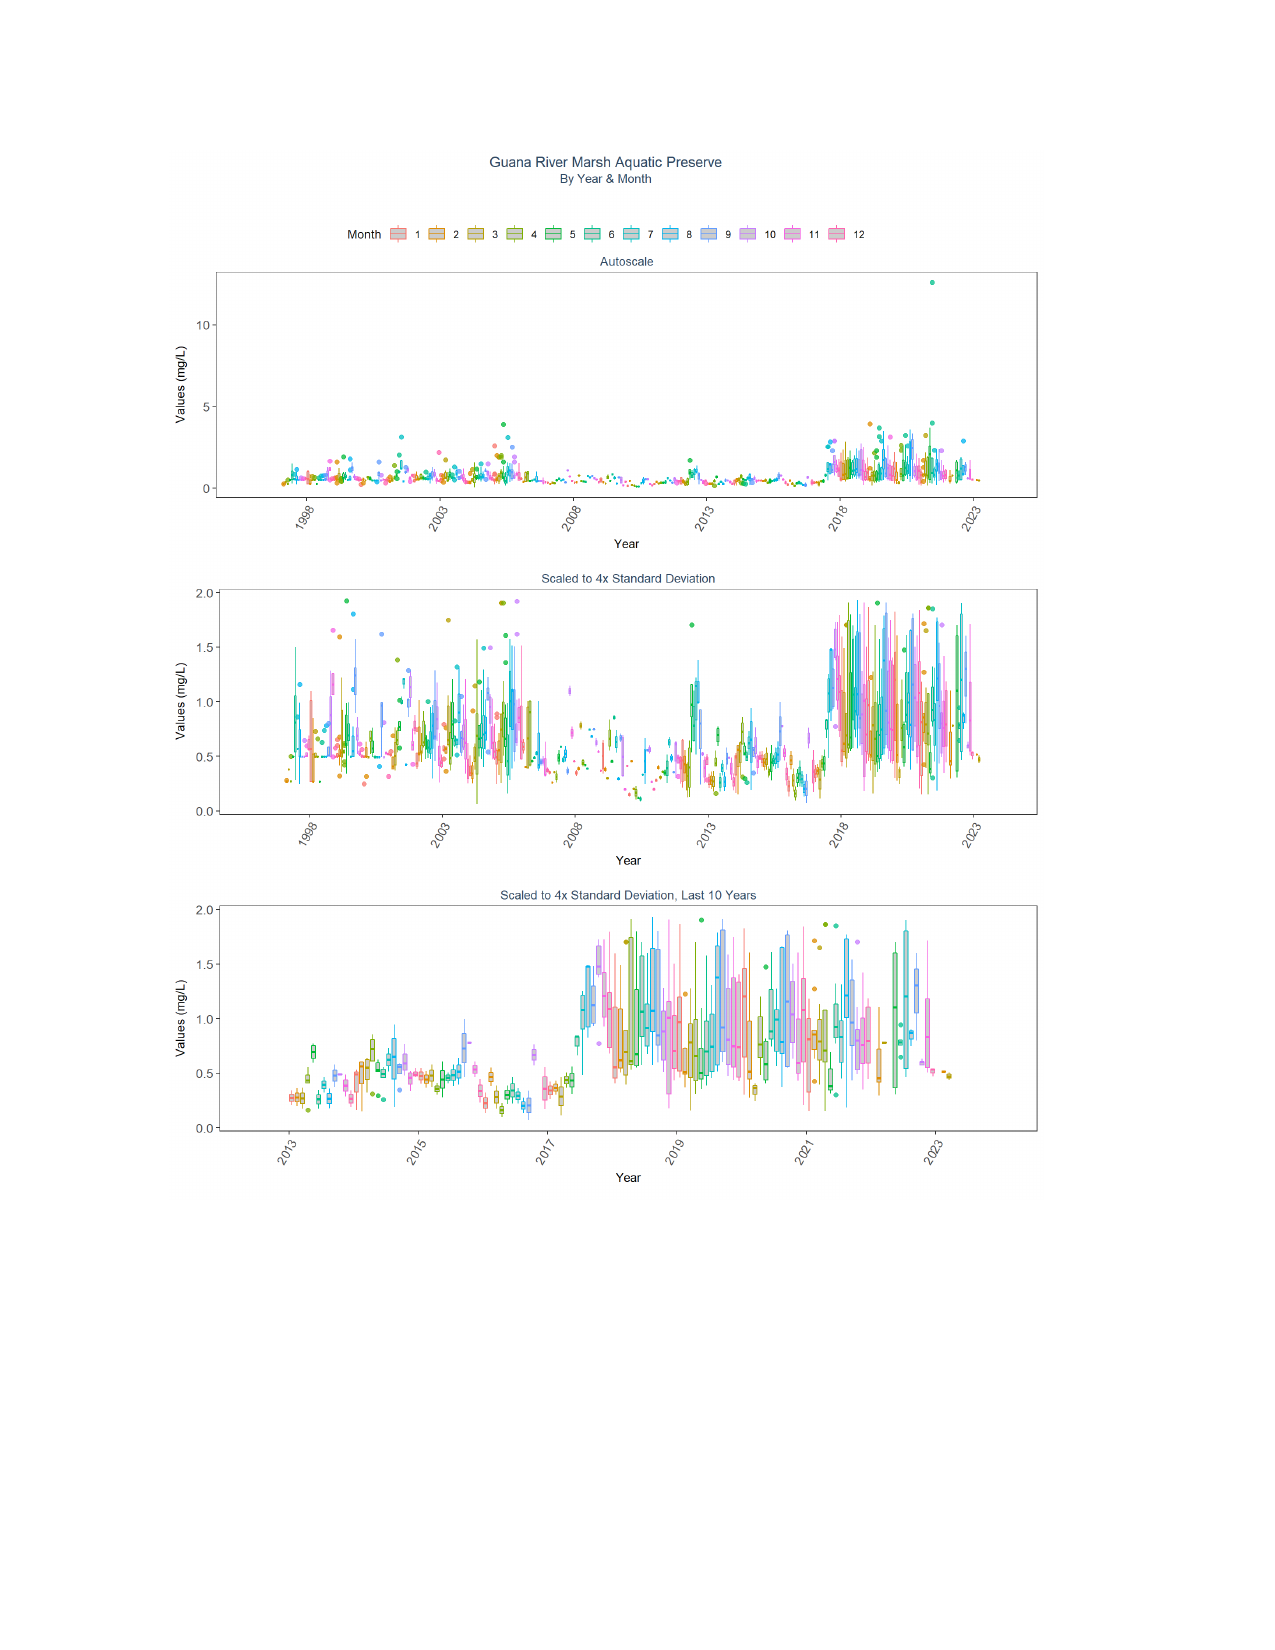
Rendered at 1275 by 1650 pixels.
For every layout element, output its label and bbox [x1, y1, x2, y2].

picture [168, 150, 1044, 1200]
